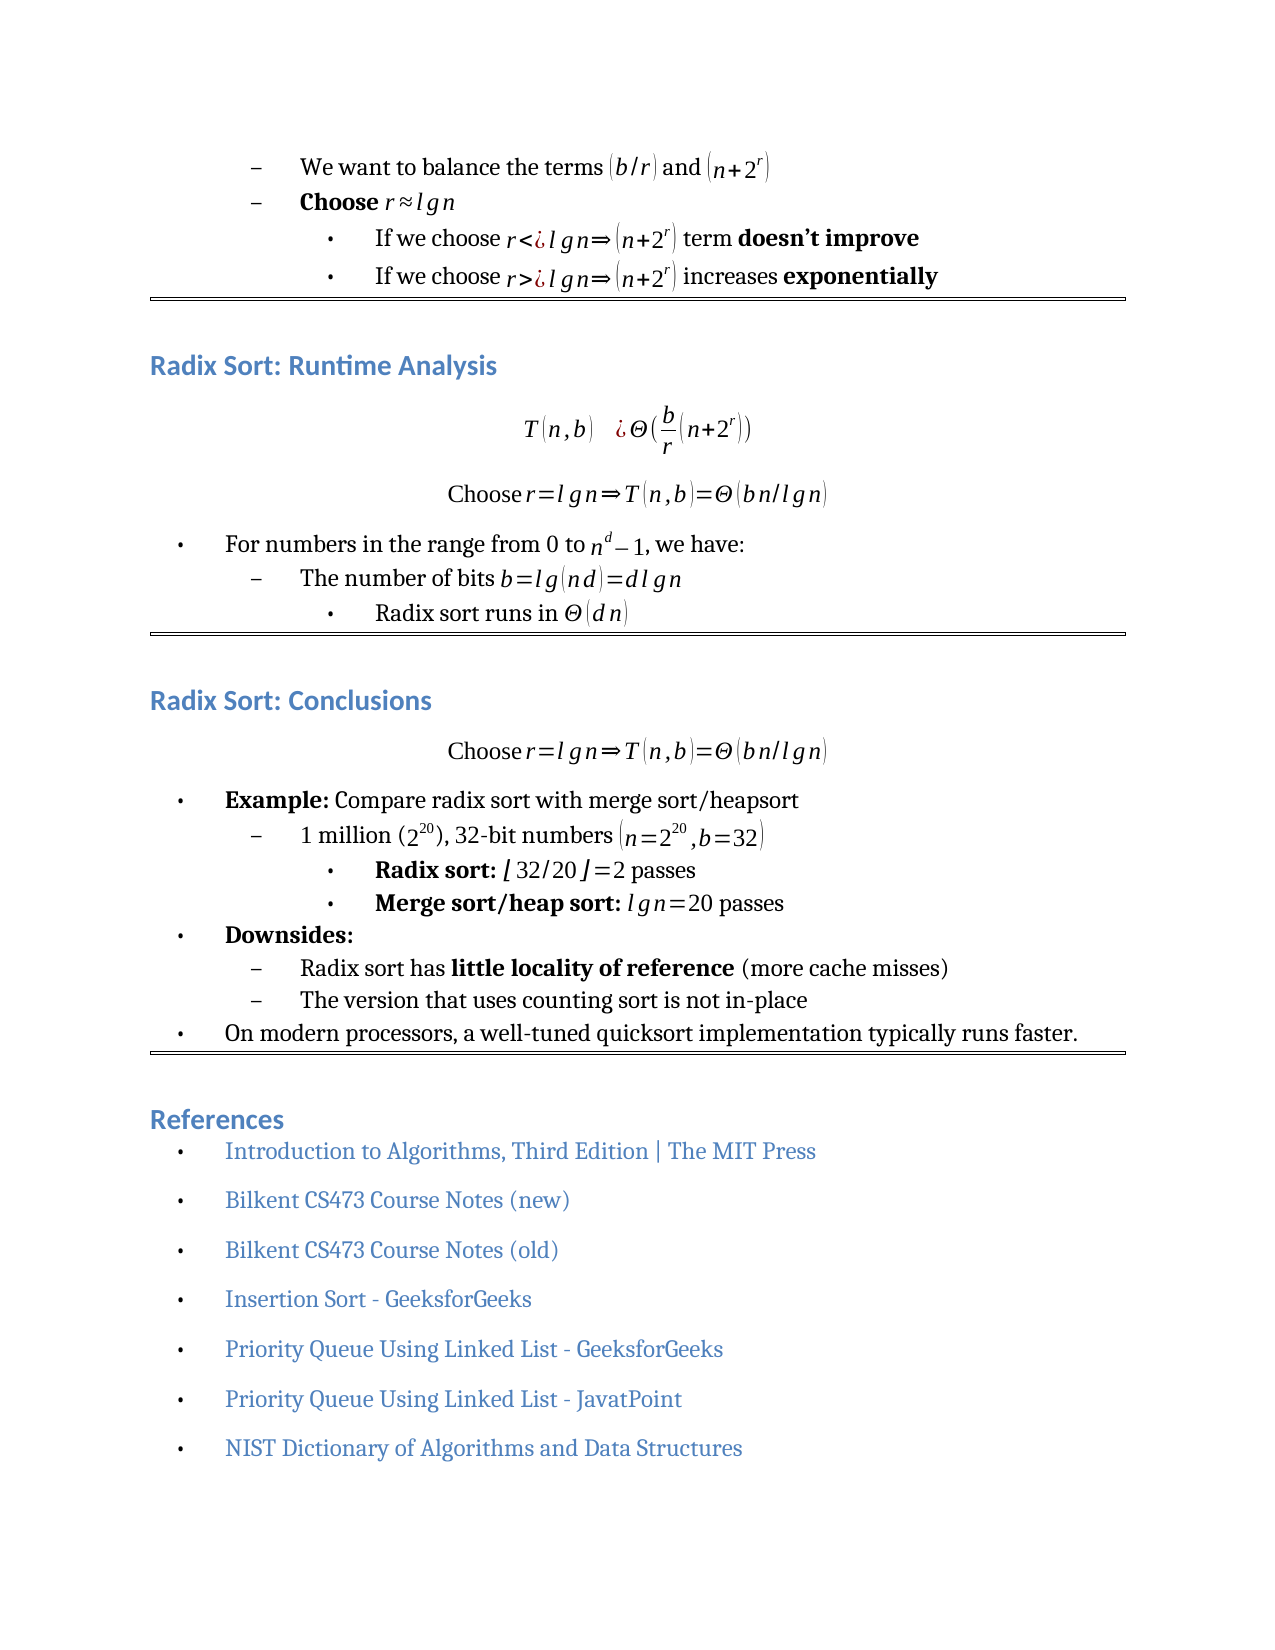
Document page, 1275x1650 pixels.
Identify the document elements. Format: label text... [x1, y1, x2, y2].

list Radix sort has little locality of reference (more cache misses) [250, 954, 1125, 983]
list NIST Dictionary of Algorithms and Data Structures [175, 1434, 1125, 1463]
list Downsides: [175, 921, 1125, 950]
subtitle References [150, 1101, 1125, 1137]
list Radix sort runs in [325, 598, 1125, 628]
subtitle Radix Sort: Conclusions [150, 682, 1125, 717]
list Merge sort/heap sort: passes [325, 889, 1125, 918]
list Choose [250, 188, 1125, 217]
list Insertion Sort - GeeksforGeeks [175, 1285, 1125, 1314]
list Priority Queue Using Linked List - JavatPoint [175, 1384, 1125, 1413]
list On modern processors, a well-tuned quicksort implementation typically runs faster. [175, 1019, 1125, 1048]
list Bilkent CS473 Course Notes (old) [175, 1236, 1125, 1264]
list Example: Compare radix sort with merge sort/heapsort [175, 786, 1125, 814]
list If we choose term doesn’t improve [325, 221, 1125, 255]
list million (), -bit numbers [250, 818, 1125, 853]
list Radix sort: passes [325, 856, 1125, 885]
list If we choose increases exponentially [325, 259, 1125, 294]
list We want to balance the terms and [250, 150, 1125, 184]
list Introduction to Algorithms, Third Edition | The MIT Press [175, 1137, 1125, 1165]
list For numbers in the range from to , we have: [175, 528, 1125, 560]
list Priority Queue Using Linked List - GeeksforGeeks [175, 1335, 1125, 1364]
list The version that uses counting sort is not in-place [250, 986, 1125, 1015]
subtitle Radix Sort: Runtime Analysis [150, 347, 1125, 383]
list Bilkent CS473 Course Notes (new) [175, 1186, 1125, 1215]
list The number of bits [250, 563, 1125, 594]
